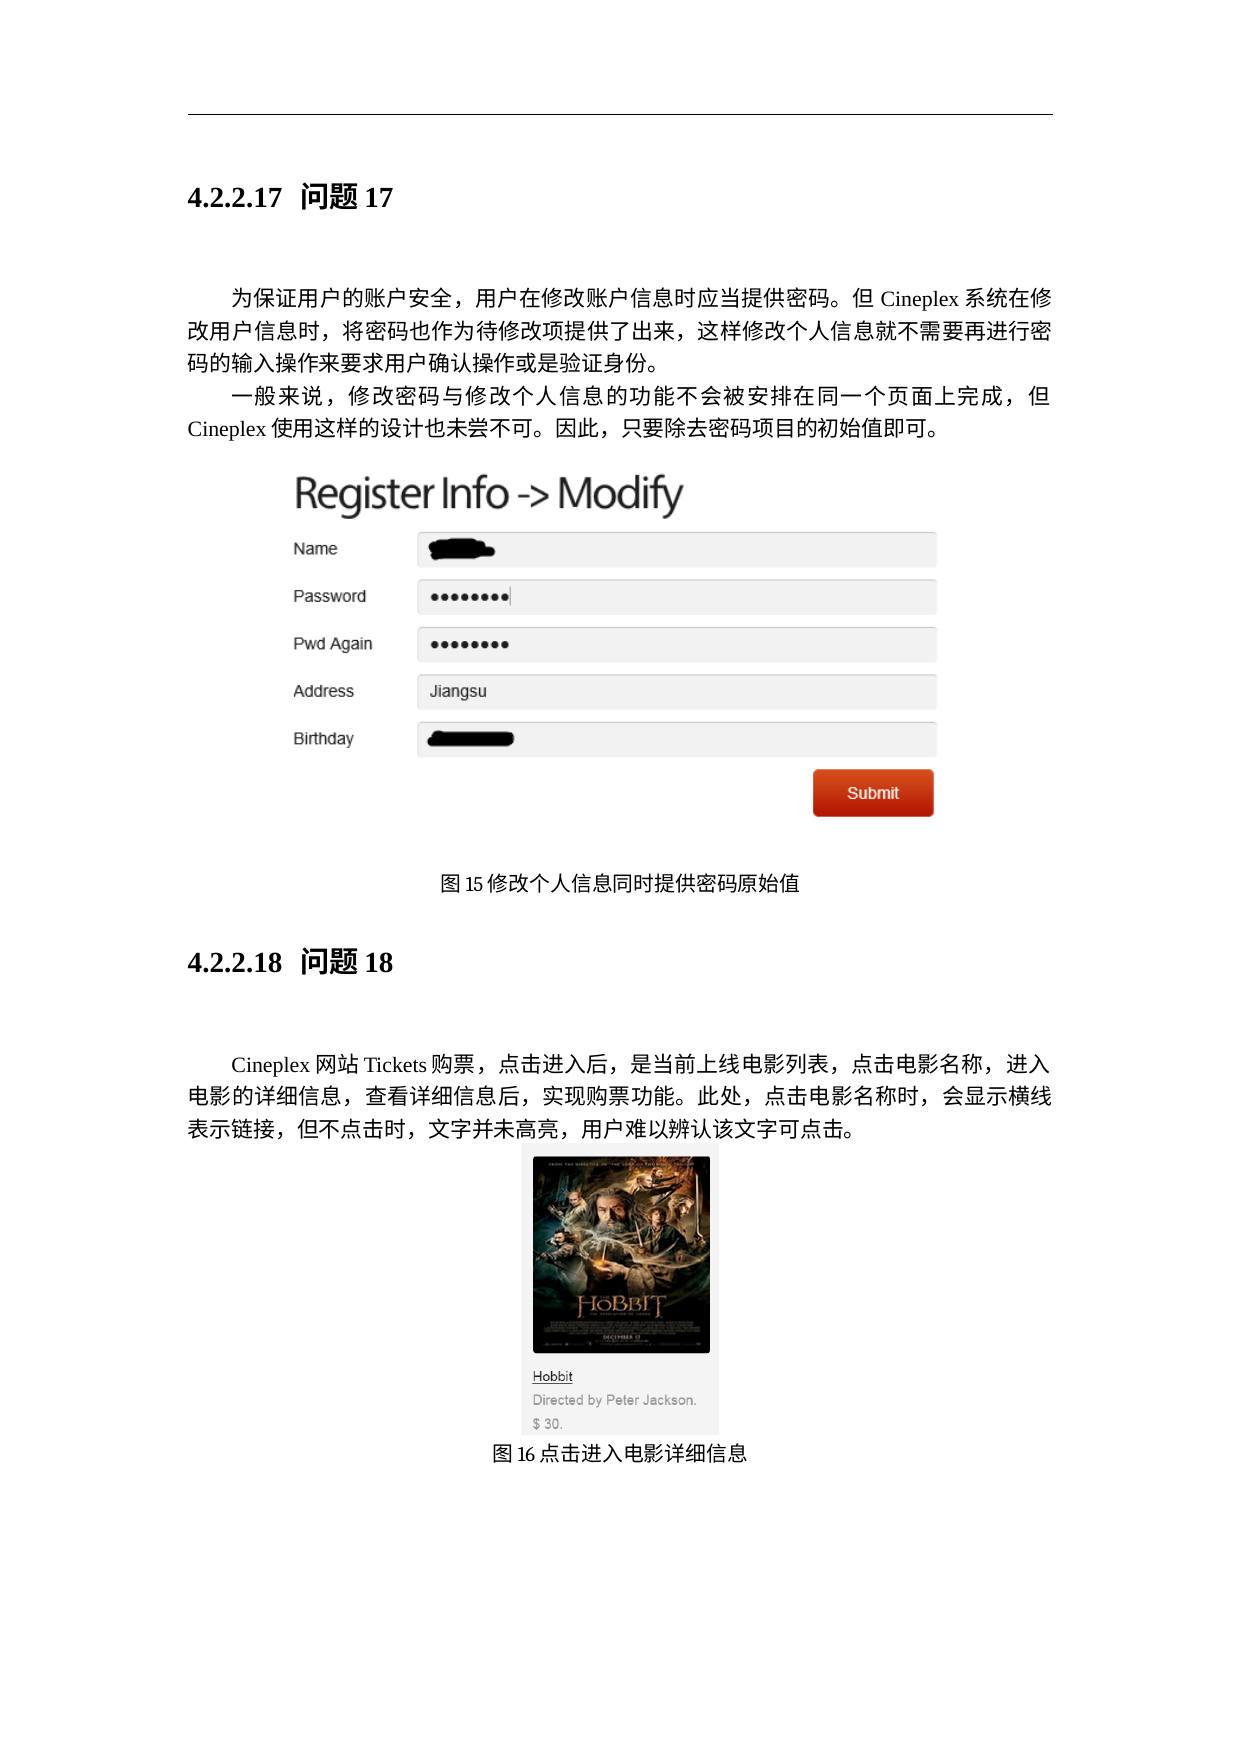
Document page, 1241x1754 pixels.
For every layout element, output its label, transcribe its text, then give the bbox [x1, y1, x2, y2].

text 图 15 修改个人信息同时提供密码原始值 [187, 866, 1053, 898]
picture [268, 443, 972, 837]
picture [521, 1143, 720, 1435]
text 一般来说，修改密码与修改个人信息的功能不会被安排在同一个页面上完成，但Cineplex使用这样的设计也未尝不可。因此，只要除去密码项目的初始值即可。 [187, 378, 1053, 443]
text Cineplex网站Tickets购票，点击进入后，是当前上线电影列表，点击电影名称，进入电影的详细信息，查看详细信息后，实现购票功能。此处，点击电影名称时，会显示横线，表示链接，但不点击时，文字并未高亮，用户难以辨认该文字可点击。 [187, 1046, 1053, 1144]
text 图 16 点击进入电影详细信息 [187, 1436, 1053, 1469]
subtitle 问题18 [187, 927, 1053, 992]
text 为保证用户的账户安全，用户在修改账户信息时应当提供密码。但Cineplex系统在修改用户信息时，将密码也作为待修改项提供了出来，这样修改个人信息就不需要再进行密码的输入操作来要求用户确认操作或是验证身份。 [187, 281, 1053, 378]
subtitle 问题17 [187, 162, 1053, 227]
